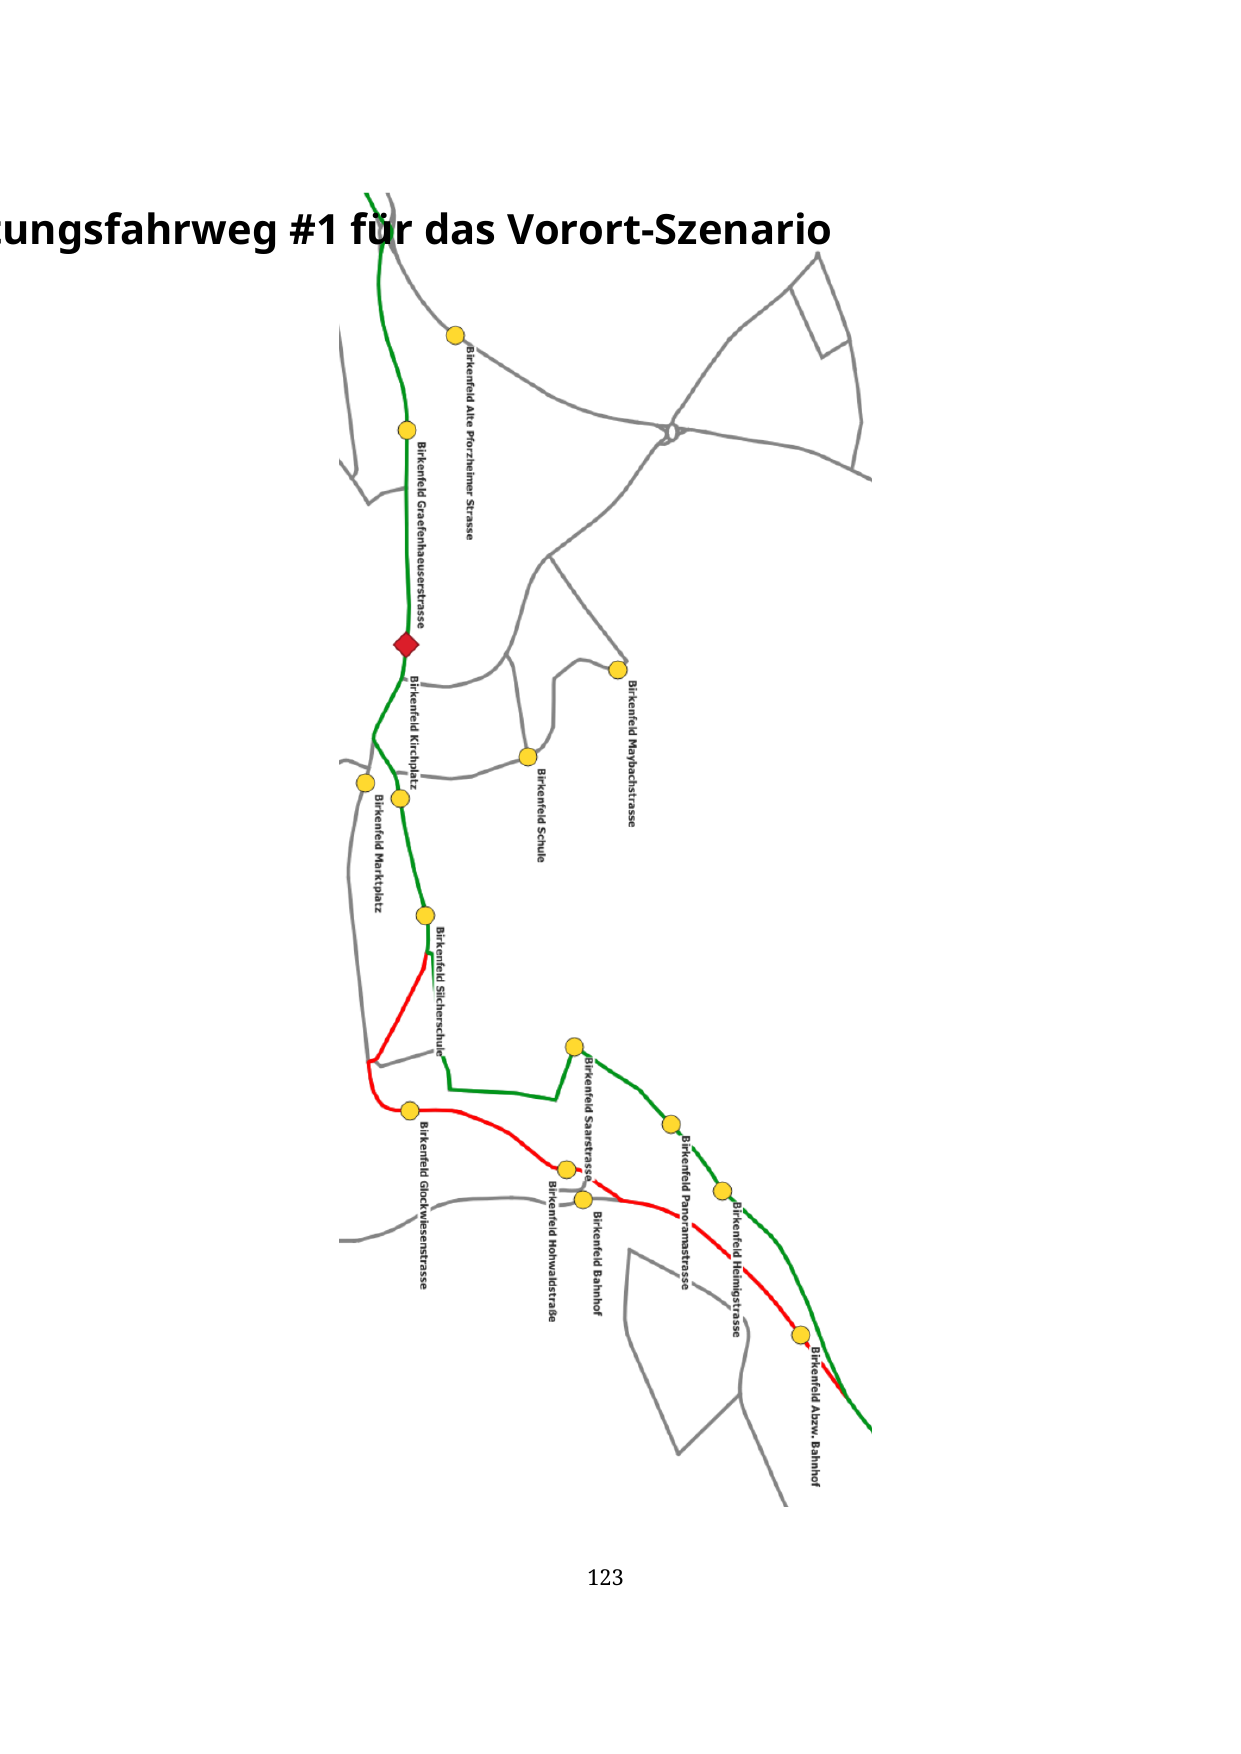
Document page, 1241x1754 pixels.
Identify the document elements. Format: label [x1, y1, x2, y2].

picture [339, 194, 872, 1506]
